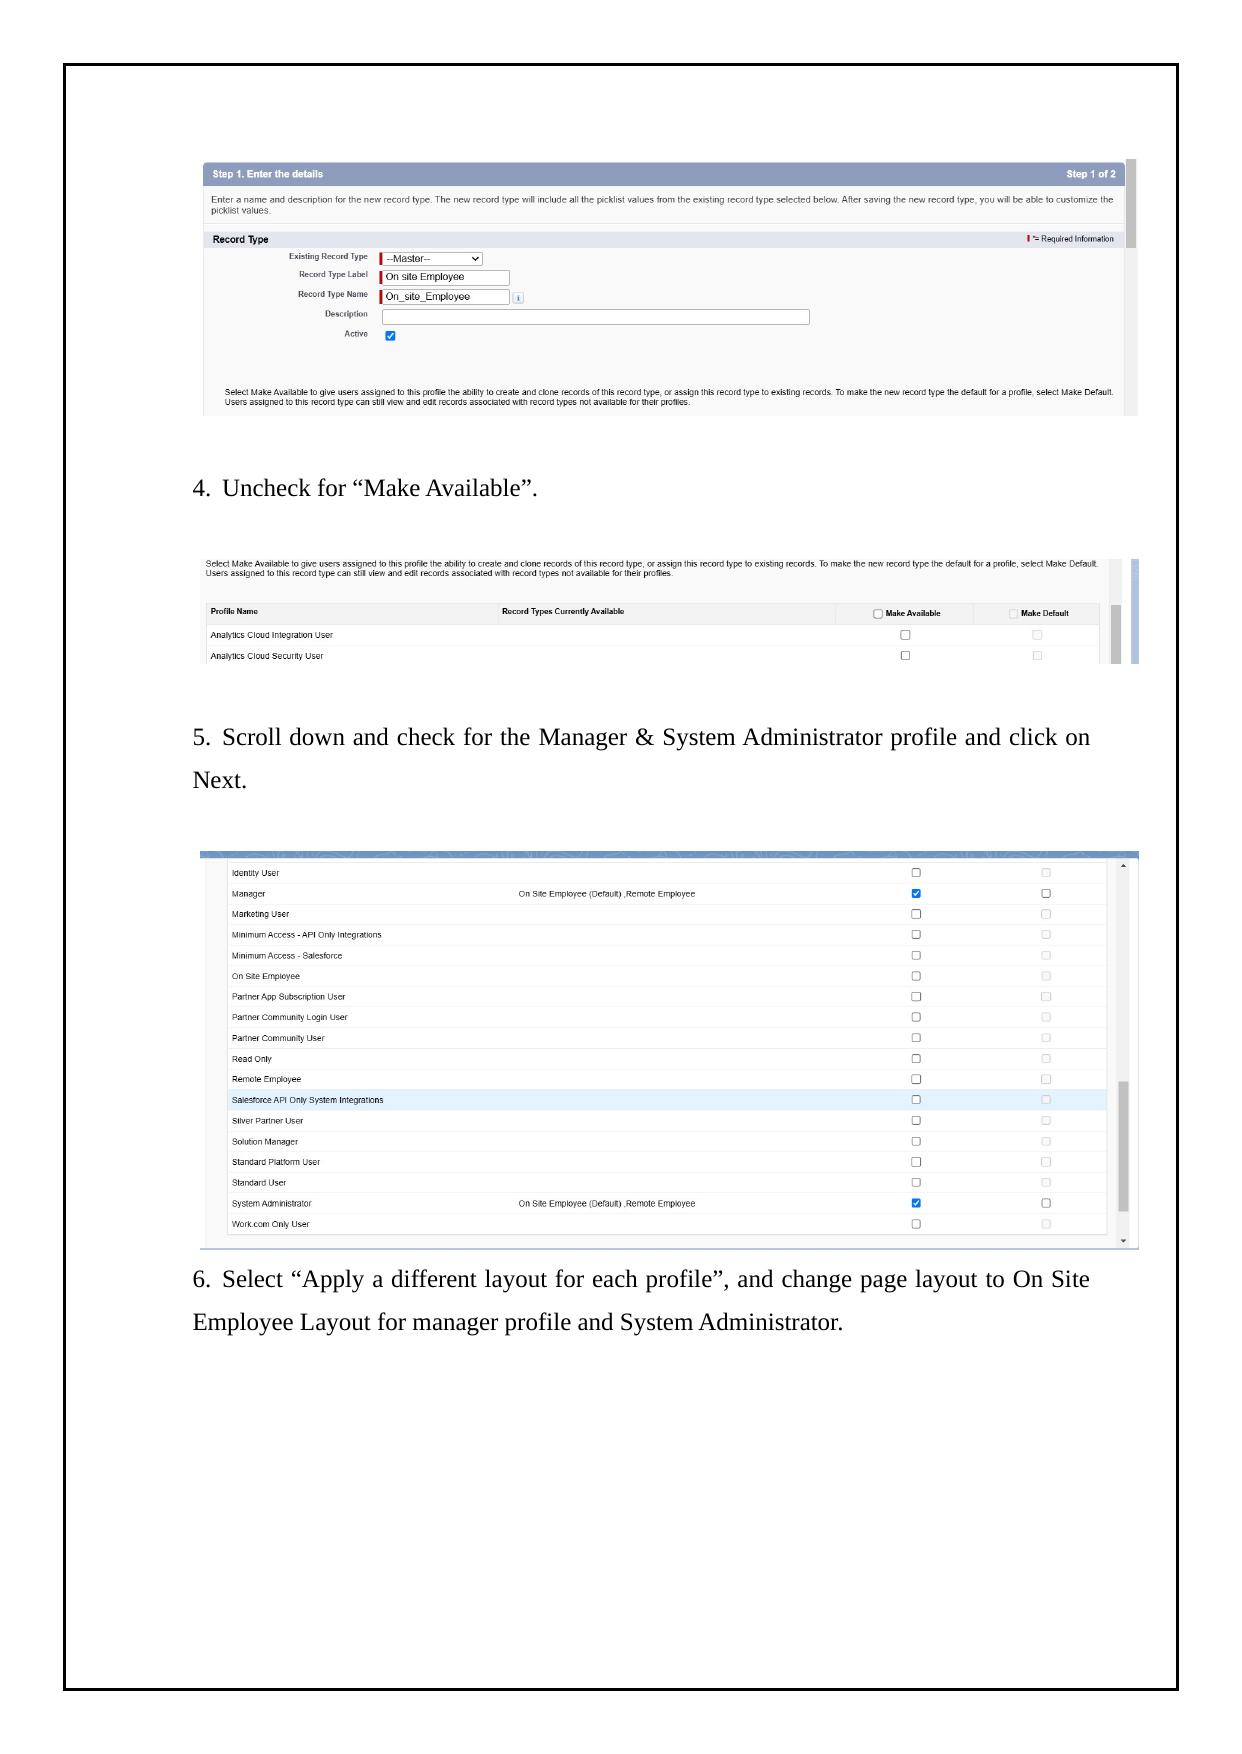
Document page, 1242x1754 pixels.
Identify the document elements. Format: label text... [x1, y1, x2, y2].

list Select “Apply a different layout for each profile”, and change page layout to On Site Employee Layout for manager profile and System Administrator. [192, 1264, 1092, 1336]
picture [200, 851, 1139, 1250]
list Uncheck for “Make Available”. [192, 473, 1092, 502]
picture [200, 559, 1139, 664]
list Scroll down and check for the Manager & System Administrator profile and click on Next. [192, 722, 1092, 793]
picture [200, 159, 1139, 416]
